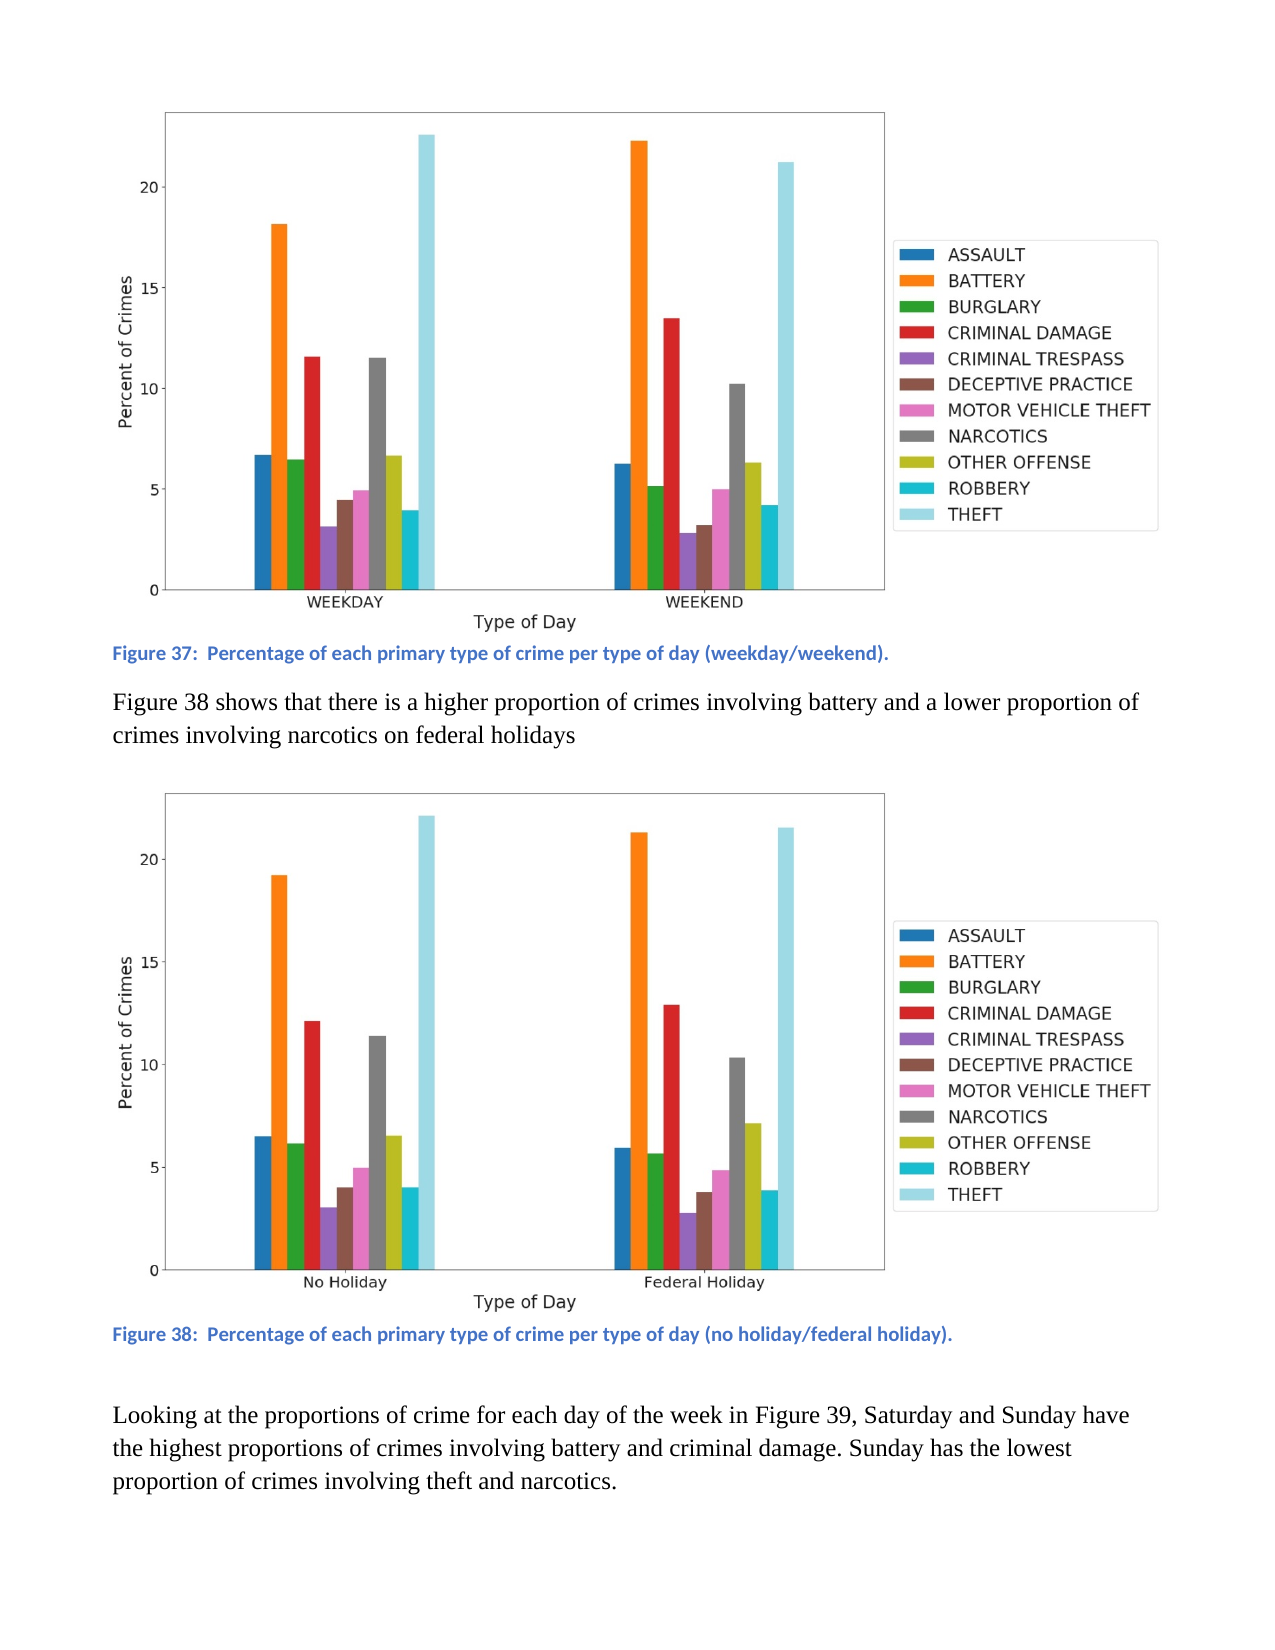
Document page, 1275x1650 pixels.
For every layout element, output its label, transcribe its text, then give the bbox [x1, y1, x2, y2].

text Figure 38: Percentage of each primary type of crime per type of day (no holiday/federal holiday). [112, 1321, 1162, 1347]
text Figure 37: Percentage of each primary type of crime per type of day (weekday/weekend). [112, 640, 1162, 666]
text Figure 38 shows that there is a higher proportion of crimes involving battery and a lower proportion of crimes involving narcotics on federal holidays [112, 687, 1162, 748]
text Looking at the proportions of crime for each day of the week in Figure 39, Saturday and Sunday have the highest proportions of crimes involving battery and criminal damage. Sunday has the lowest proportion of crimes involving theft and narcotics. [112, 1400, 1162, 1495]
picture [112, 785, 1163, 1317]
picture [112, 105, 1163, 637]
